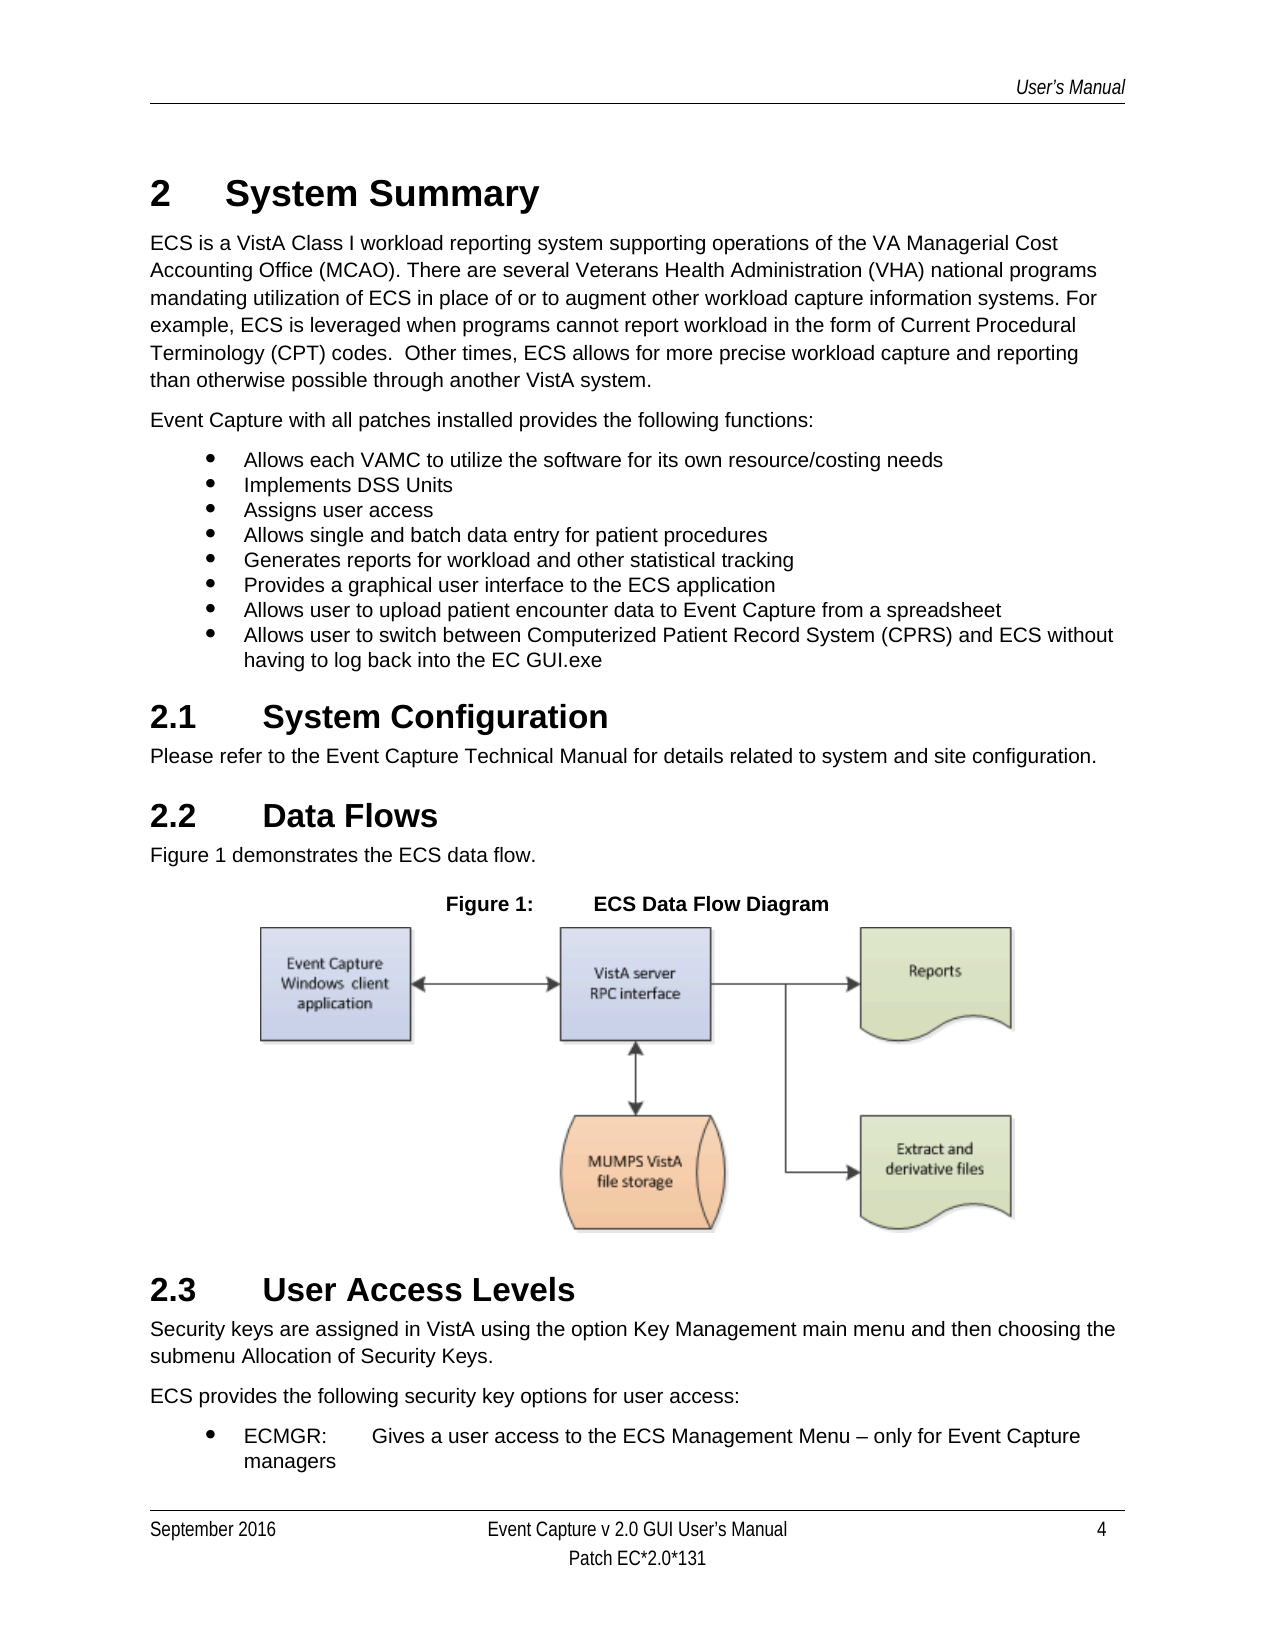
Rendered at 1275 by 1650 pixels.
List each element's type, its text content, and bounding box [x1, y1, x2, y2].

text ECS provides the following security key options for user access: [150, 1384, 1125, 1408]
list Allows single and batch data entry for patient procedures [206, 523, 1125, 548]
text Figure 1 demonstrates the ECS data flow. [150, 843, 1125, 867]
list Allows each VAMC to utilize the software for its own resource/costing needs [206, 448, 1125, 473]
text ECS Data Flow Diagram [150, 891, 1125, 915]
picture [260, 927, 1015, 1233]
text Event Capture with all patches installed provides the following functions: [150, 408, 1125, 432]
list Provides a graphical user interface to the ECS application [206, 573, 1125, 598]
subtitle System Configuration [150, 697, 1125, 736]
subtitle System Summary [150, 171, 1125, 214]
subtitle User Access Levels [150, 1270, 1125, 1308]
list ECMGR: Gives a user access to the ECS Management Menu – only for Event Capture managers [206, 1424, 1125, 1473]
list Assigns user access [206, 498, 1125, 523]
list Implements DSS Units [206, 473, 1125, 498]
text Please refer to the Event Capture Technical Manual for details related to system and site configuration. [150, 744, 1125, 768]
list Allows user to upload patient encounter data to Event Capture from a spreadsheet [206, 598, 1125, 623]
list Allows user to switch between Computerized Patient Record System (CPRS) and ECS without having to log back into the EC GUI.exe [206, 623, 1125, 672]
text Security keys are assigned in VistA using the option Key Management main menu and then choosing the submenu Allocation of Security Keys. [150, 1317, 1125, 1368]
list Generates reports for workload and other statistical tracking [206, 548, 1125, 573]
text ECS is a VistA Class I workload reporting system supporting operations of the VA Managerial Cost Accounting Office (MCAO). There are several Veterans Health Administration (VHA) national programs mandating utilization of ECS in place of or to augment other workload capture information systems. For example, ECS is leveraged when programs cannot report workload in the form of Current Procedural Terminology (CPT) codes. Other times, ECS allows for more precise workload capture and reporting than otherwise possible through another VistA system. [150, 231, 1125, 392]
subtitle Data Flows [150, 796, 1125, 835]
